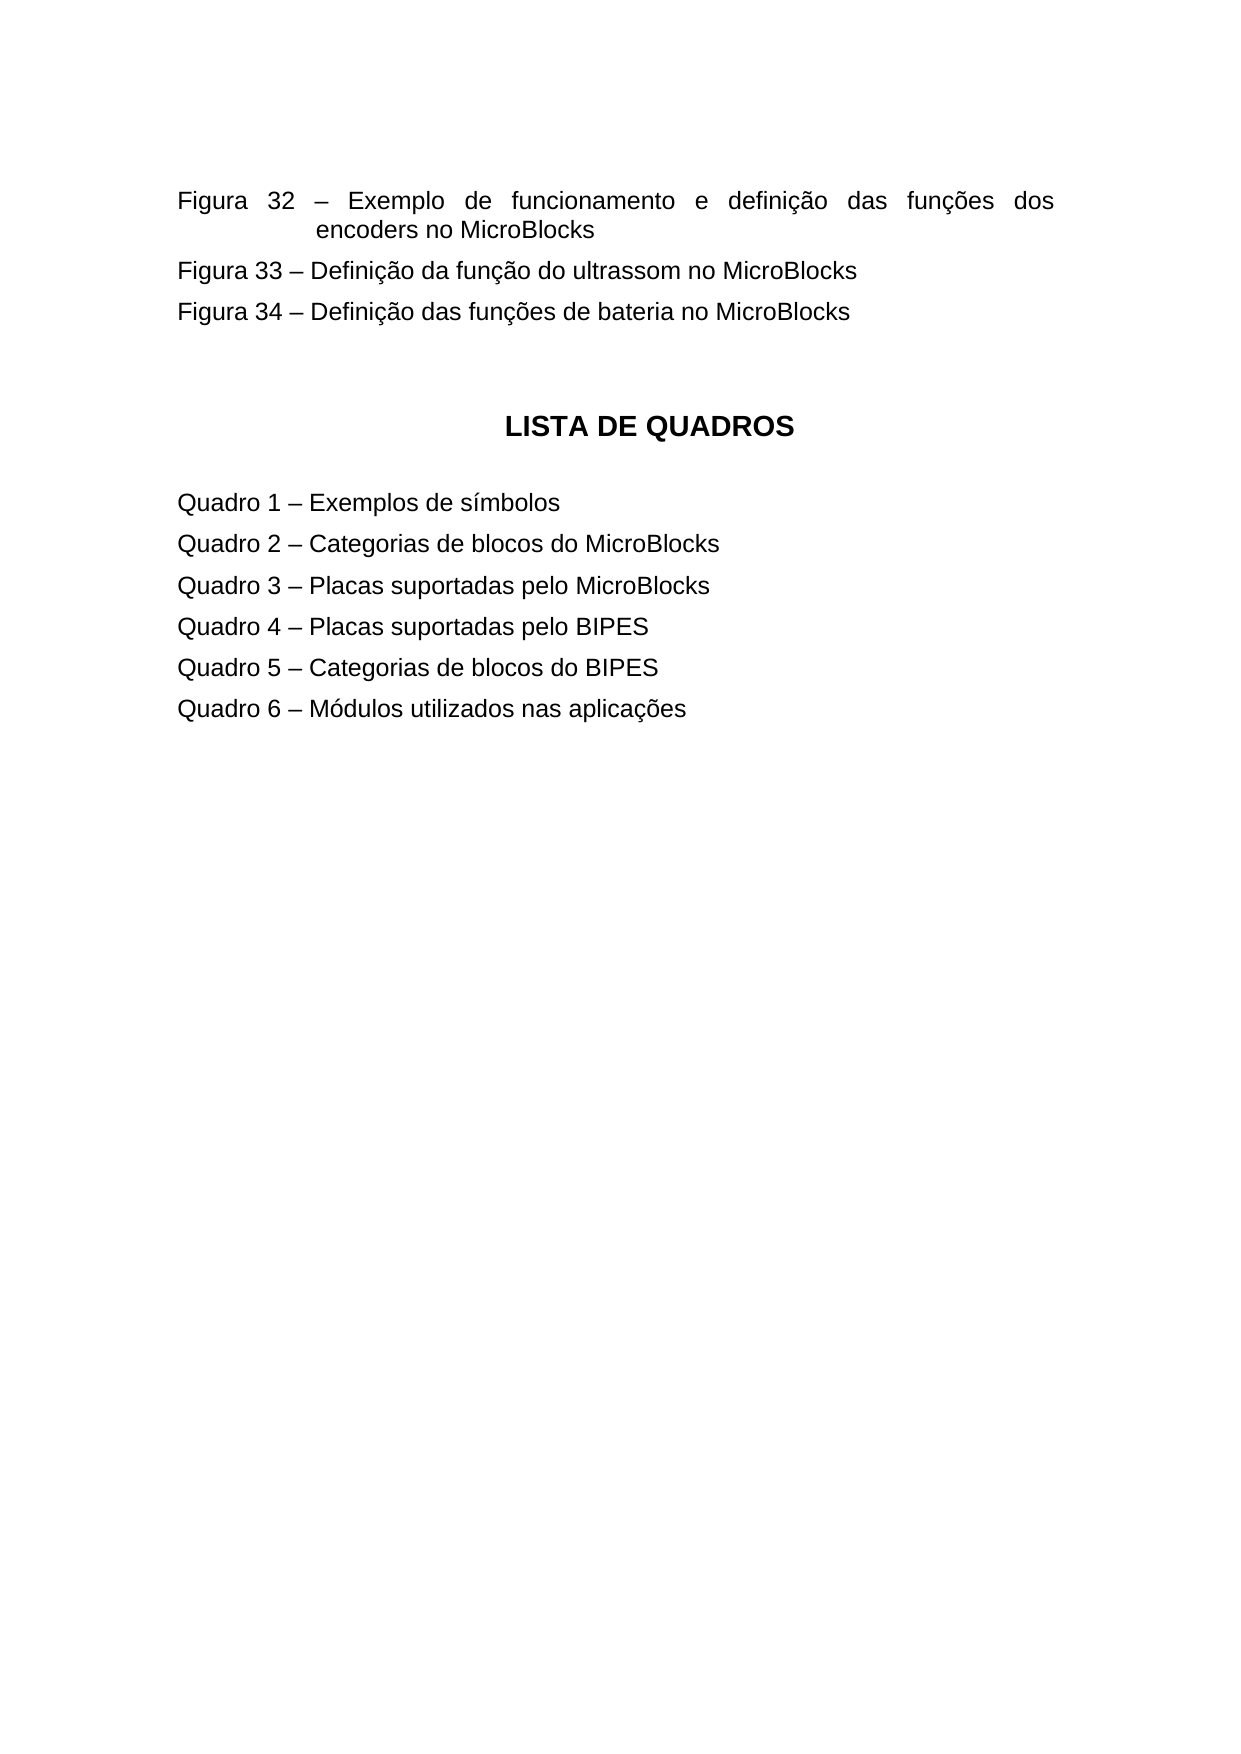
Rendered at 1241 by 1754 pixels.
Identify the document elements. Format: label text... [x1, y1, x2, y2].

text LISTA DE QUADROS [177, 409, 1122, 442]
